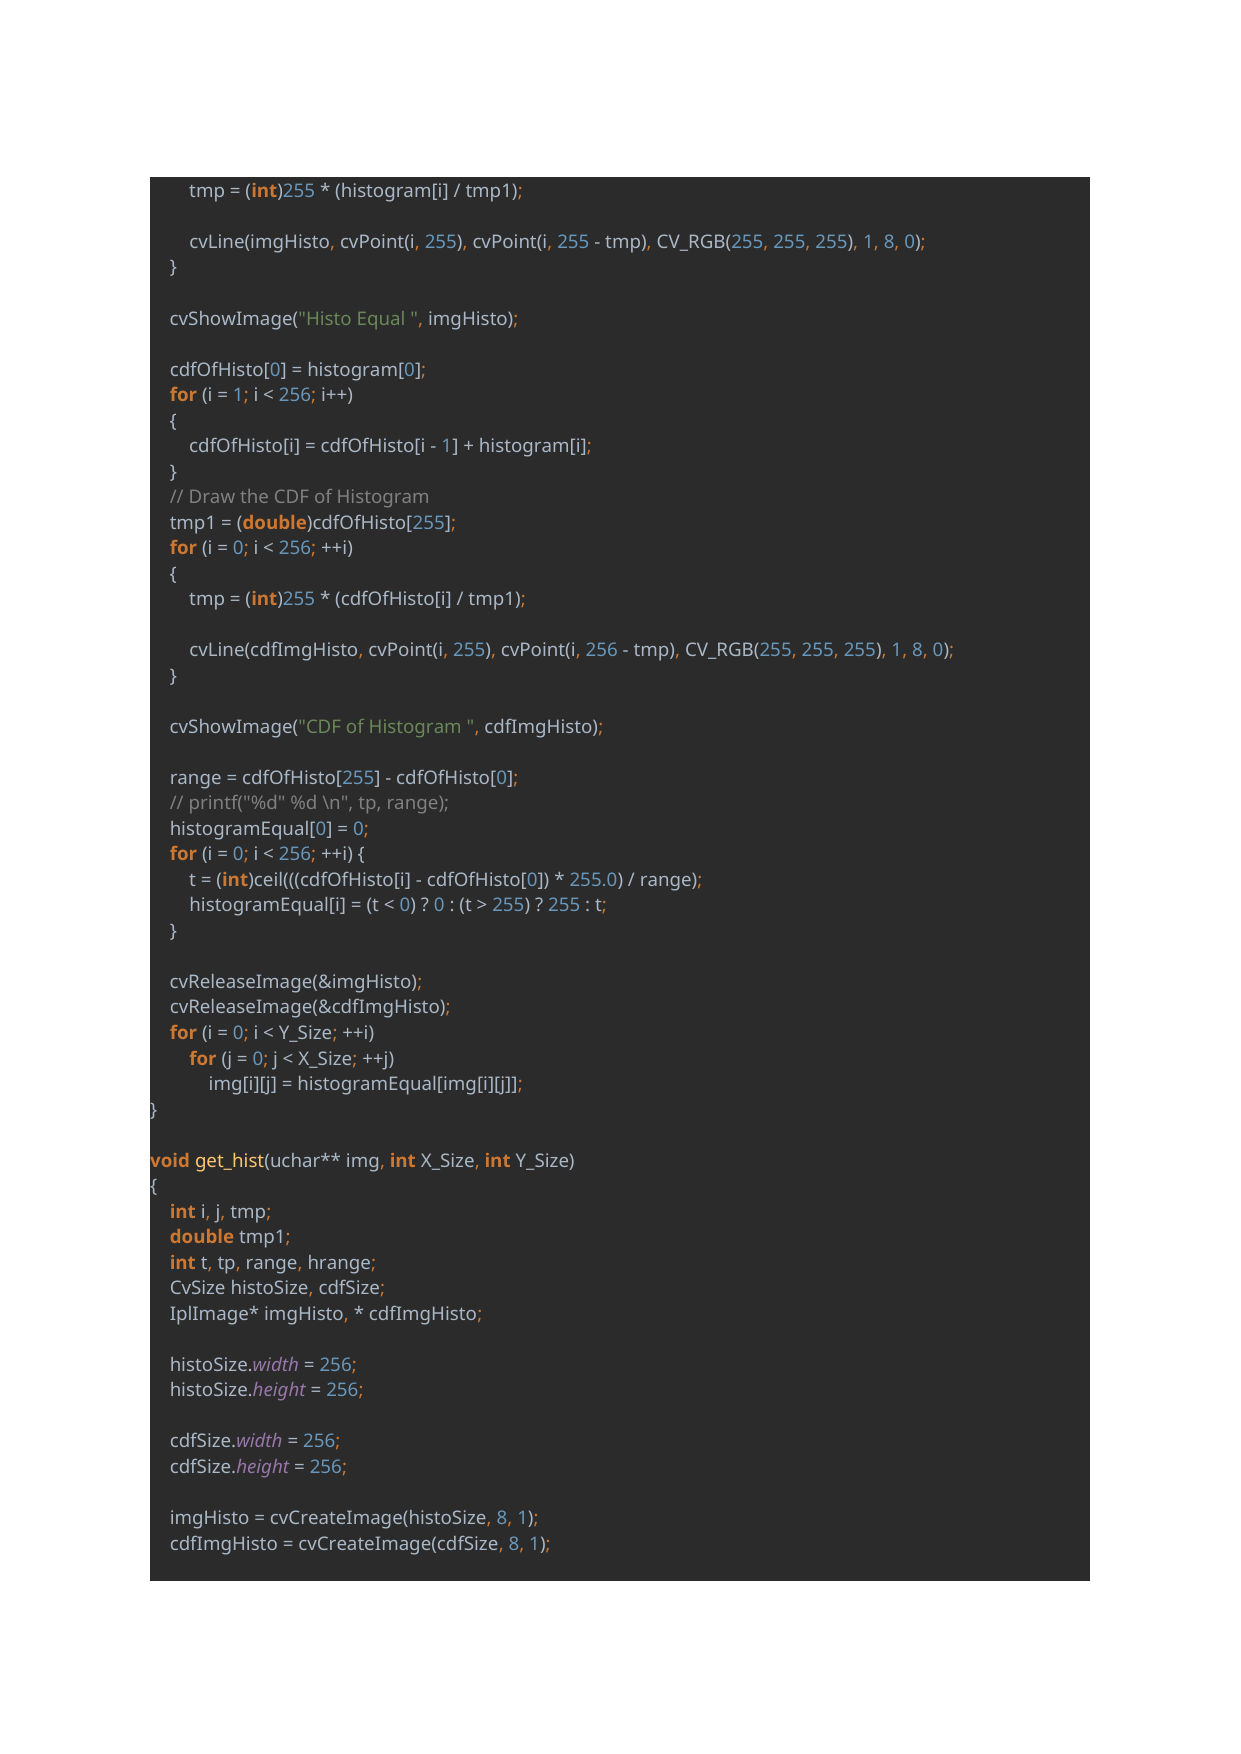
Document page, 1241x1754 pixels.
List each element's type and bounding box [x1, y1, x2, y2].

text [150, 177, 1090, 1581]
